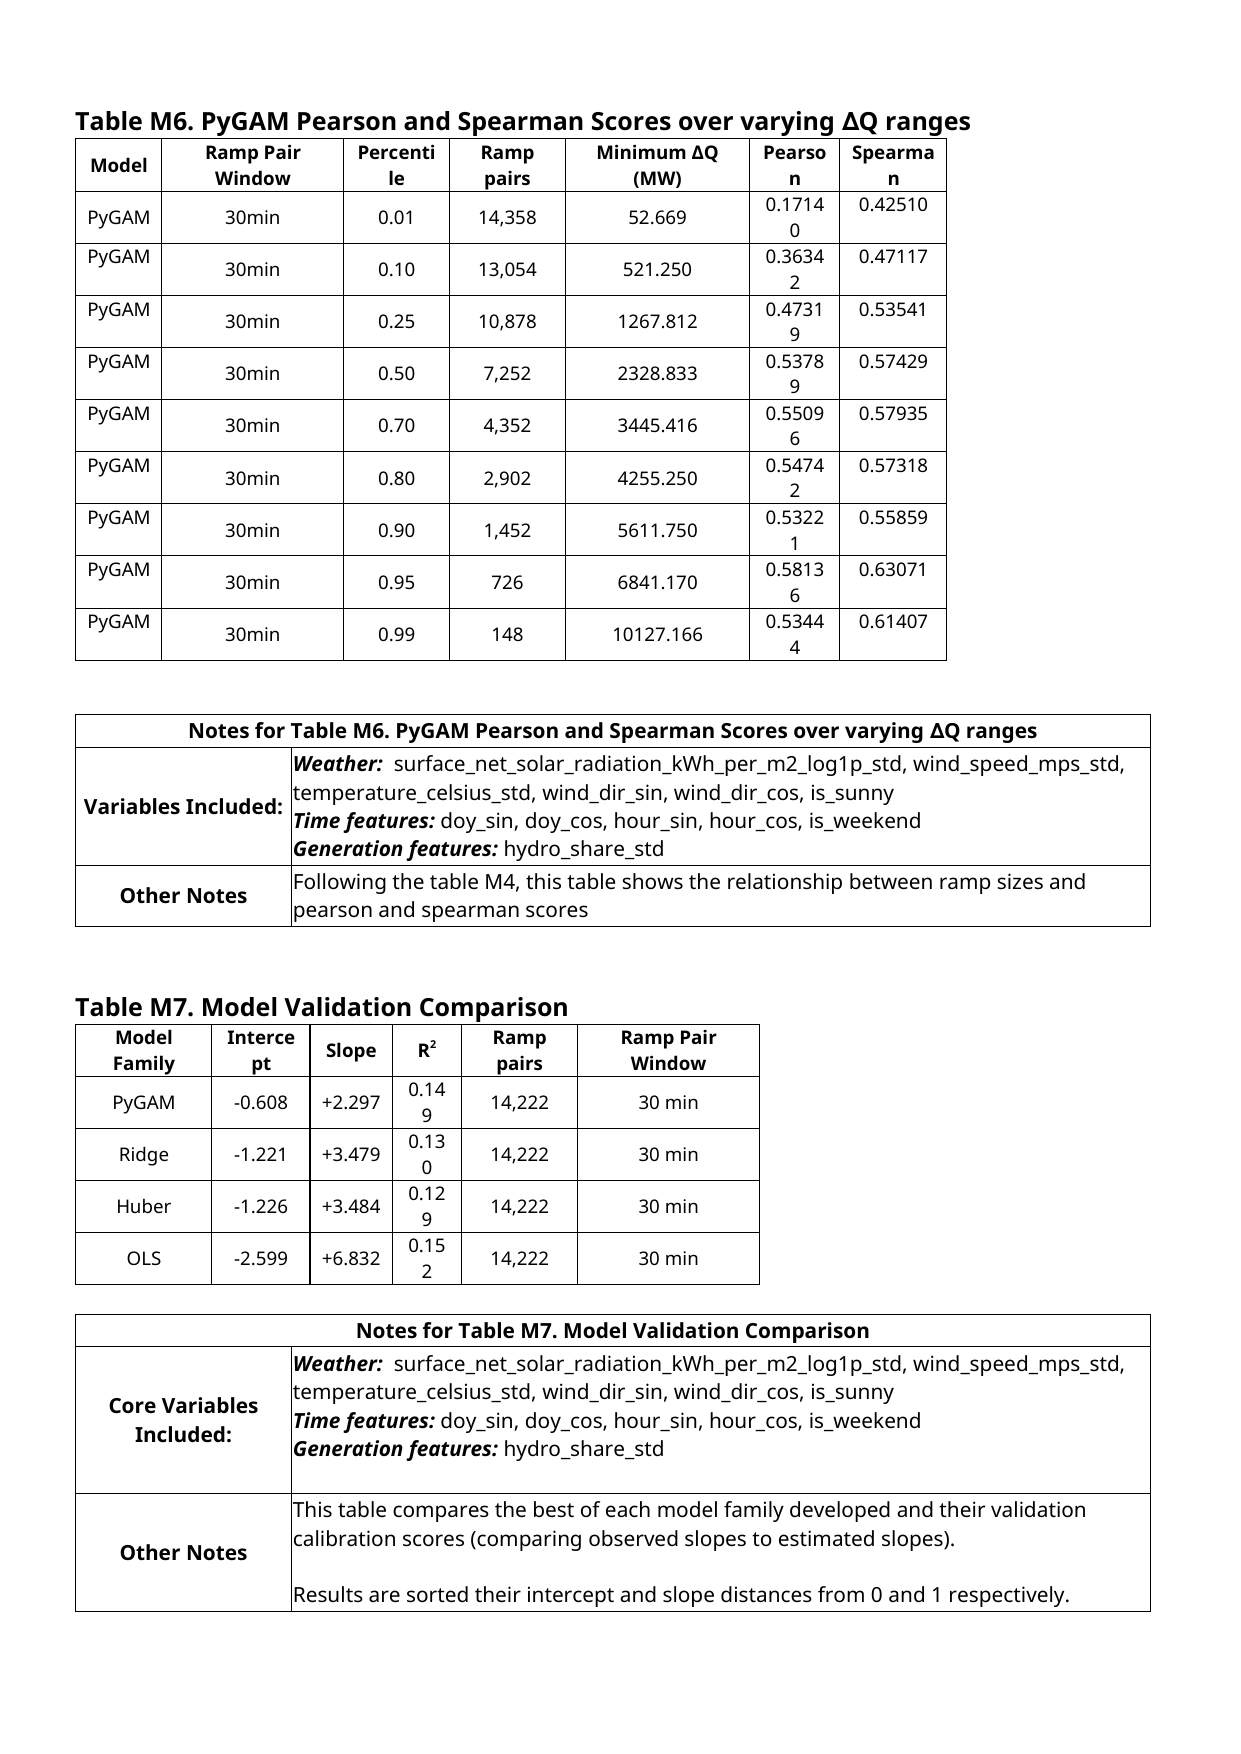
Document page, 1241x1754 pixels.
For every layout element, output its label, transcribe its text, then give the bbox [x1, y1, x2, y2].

table_cell 2,902 [450, 452, 565, 503]
table_header Ramp Pair Window [578, 1025, 759, 1076]
table_header Model Family [76, 1025, 211, 1076]
table_cell 726 [450, 556, 565, 607]
table_cell PyGAM [76, 296, 161, 347]
table_cell 0.90 [344, 504, 449, 555]
table_cell 0.53221 [750, 504, 839, 555]
table_cell +2.297 [311, 1077, 392, 1128]
table_cell 0.57935 [840, 400, 946, 451]
table_cell 0.80 [344, 452, 449, 503]
table_cell 30min [162, 400, 343, 451]
table_cell 14,222 [462, 1077, 577, 1128]
table_cell 3445.416 [566, 400, 749, 451]
table_cell 0.152 [393, 1233, 461, 1284]
table_cell 0.10 [344, 244, 449, 295]
table_cell 30min [162, 348, 343, 399]
table_cell 0.53789 [750, 348, 839, 399]
table_cell 521.250 [566, 244, 749, 295]
table_header Percentile [344, 139, 449, 191]
table_cell 2328.833 [566, 348, 749, 399]
table_cell 30 min [578, 1077, 759, 1128]
table_cell 0.47319 [750, 296, 839, 347]
table_header Ramp pairs [462, 1025, 577, 1076]
table_cell 30 min [578, 1181, 759, 1232]
table_cell Ridge [76, 1129, 211, 1180]
table_cell 30min [162, 504, 343, 555]
table_header Ramp Pair Window [162, 139, 343, 191]
table_cell 0.54742 [750, 452, 839, 503]
table_cell 10,878 [450, 296, 565, 347]
table_cell 0.55096 [750, 400, 839, 451]
table_header Minimum ΔQ (MW) [566, 139, 749, 191]
table_header Notes for Table M6. PyGAM Pearson and Spearman Scores over varying ∆Q ranges [76, 715, 1150, 747]
table_cell 5611.750 [566, 504, 749, 555]
table_header Intercept [212, 1025, 309, 1076]
table_cell -0.608 [212, 1077, 309, 1128]
table_cell OLS [76, 1233, 211, 1284]
table_cell PyGAM [76, 1077, 211, 1128]
table_header Model [76, 139, 161, 191]
table_cell 0.58136 [750, 556, 839, 607]
table_cell 0.01 [344, 192, 449, 243]
table_cell +3.484 [311, 1181, 392, 1232]
table_cell 4,352 [450, 400, 565, 451]
table_header Ramp pairs [450, 139, 565, 191]
table_cell PyGAM [76, 504, 161, 555]
table_cell 10127.166 [566, 609, 749, 659]
table_cell 0.61407 [840, 609, 946, 659]
table_cell 0.57429 [840, 348, 946, 399]
table_cell 0.53541 [840, 296, 946, 347]
table_cell PyGAM [76, 400, 161, 451]
table_cell 30min [162, 556, 343, 607]
table_cell Huber [76, 1181, 211, 1232]
table_cell 0.50 [344, 348, 449, 399]
table_cell PyGAM [76, 609, 161, 659]
table_cell PyGAM [76, 452, 161, 503]
table_cell 7,252 [450, 348, 565, 399]
table_cell 14,222 [462, 1181, 577, 1232]
table_cell 0.99 [344, 609, 449, 659]
table_cell -1.221 [212, 1129, 309, 1180]
text Table M6. PyGAM Pearson and Spearman Scores over varying ∆Q ranges [75, 104, 1165, 138]
table_cell 148 [450, 609, 565, 659]
table_cell +6.832 [311, 1233, 392, 1284]
table_cell +3.479 [311, 1129, 392, 1180]
table_cell 0.57318 [840, 452, 946, 503]
table_cell 6841.170 [566, 556, 749, 607]
table_cell -1.226 [212, 1181, 309, 1232]
table_cell 0.129 [393, 1181, 461, 1232]
table_cell 1267.812 [566, 296, 749, 347]
table_cell 0.17140 [750, 192, 839, 243]
table_cell Core Variables Included: [76, 1347, 291, 1493]
table_cell 13,054 [450, 244, 565, 295]
table_cell 0.25 [344, 296, 449, 347]
table_cell Other Notes [76, 866, 291, 926]
table_cell Following the table M4, this table shows the relationship between ramp sizes and pearson and spearman scores [292, 866, 1150, 926]
table_cell 30min [162, 244, 343, 295]
table_cell 30 min [578, 1233, 759, 1284]
table_cell Other Notes [76, 1494, 291, 1611]
table_cell 0.36342 [750, 244, 839, 295]
table_cell 0.42510 [840, 192, 946, 243]
table_cell 4255.250 [566, 452, 749, 503]
table_cell 30min [162, 192, 343, 243]
table_cell 30min [162, 452, 343, 503]
table_cell This table compares the best of each model family developed and their validation calibration scores (comparing observed slopes to estimated slopes). Results are sorted their intercept and slope distances from 0 and 1 respectively. [292, 1494, 1150, 1611]
table_cell 30min [162, 609, 343, 659]
table_cell PyGAM [76, 348, 161, 399]
table_cell 14,222 [462, 1129, 577, 1180]
table_cell 30 min [578, 1129, 759, 1180]
table_cell PyGAM [76, 192, 161, 243]
table_cell 0.95 [344, 556, 449, 607]
table_cell PyGAM [76, 244, 161, 295]
table_cell Variables Included: [76, 748, 291, 864]
table_cell 14,358 [450, 192, 565, 243]
table_cell 0.70 [344, 400, 449, 451]
table_cell 0.53444 [750, 609, 839, 659]
table_cell 0.63071 [840, 556, 946, 607]
table_cell 30min [162, 296, 343, 347]
table_header Slope [311, 1025, 392, 1076]
table_cell 0.55859 [840, 504, 946, 555]
table_cell PyGAM [76, 556, 161, 607]
table_cell 14,222 [462, 1233, 577, 1284]
table_cell 1,452 [450, 504, 565, 555]
table_header R2 [393, 1025, 461, 1076]
text Table M7. Model Validation Comparison [75, 989, 1165, 1023]
table_cell 0.130 [393, 1129, 461, 1180]
table_header Pearson [750, 139, 839, 191]
table_header Notes for Table M7. Model Validation Comparison [76, 1315, 1150, 1346]
table_header Spearman [840, 139, 946, 191]
table_cell 0.47117 [840, 244, 946, 295]
table_cell 0.149 [393, 1077, 461, 1128]
table_cell -2.599 [212, 1233, 309, 1284]
table_cell 52.669 [566, 192, 749, 243]
